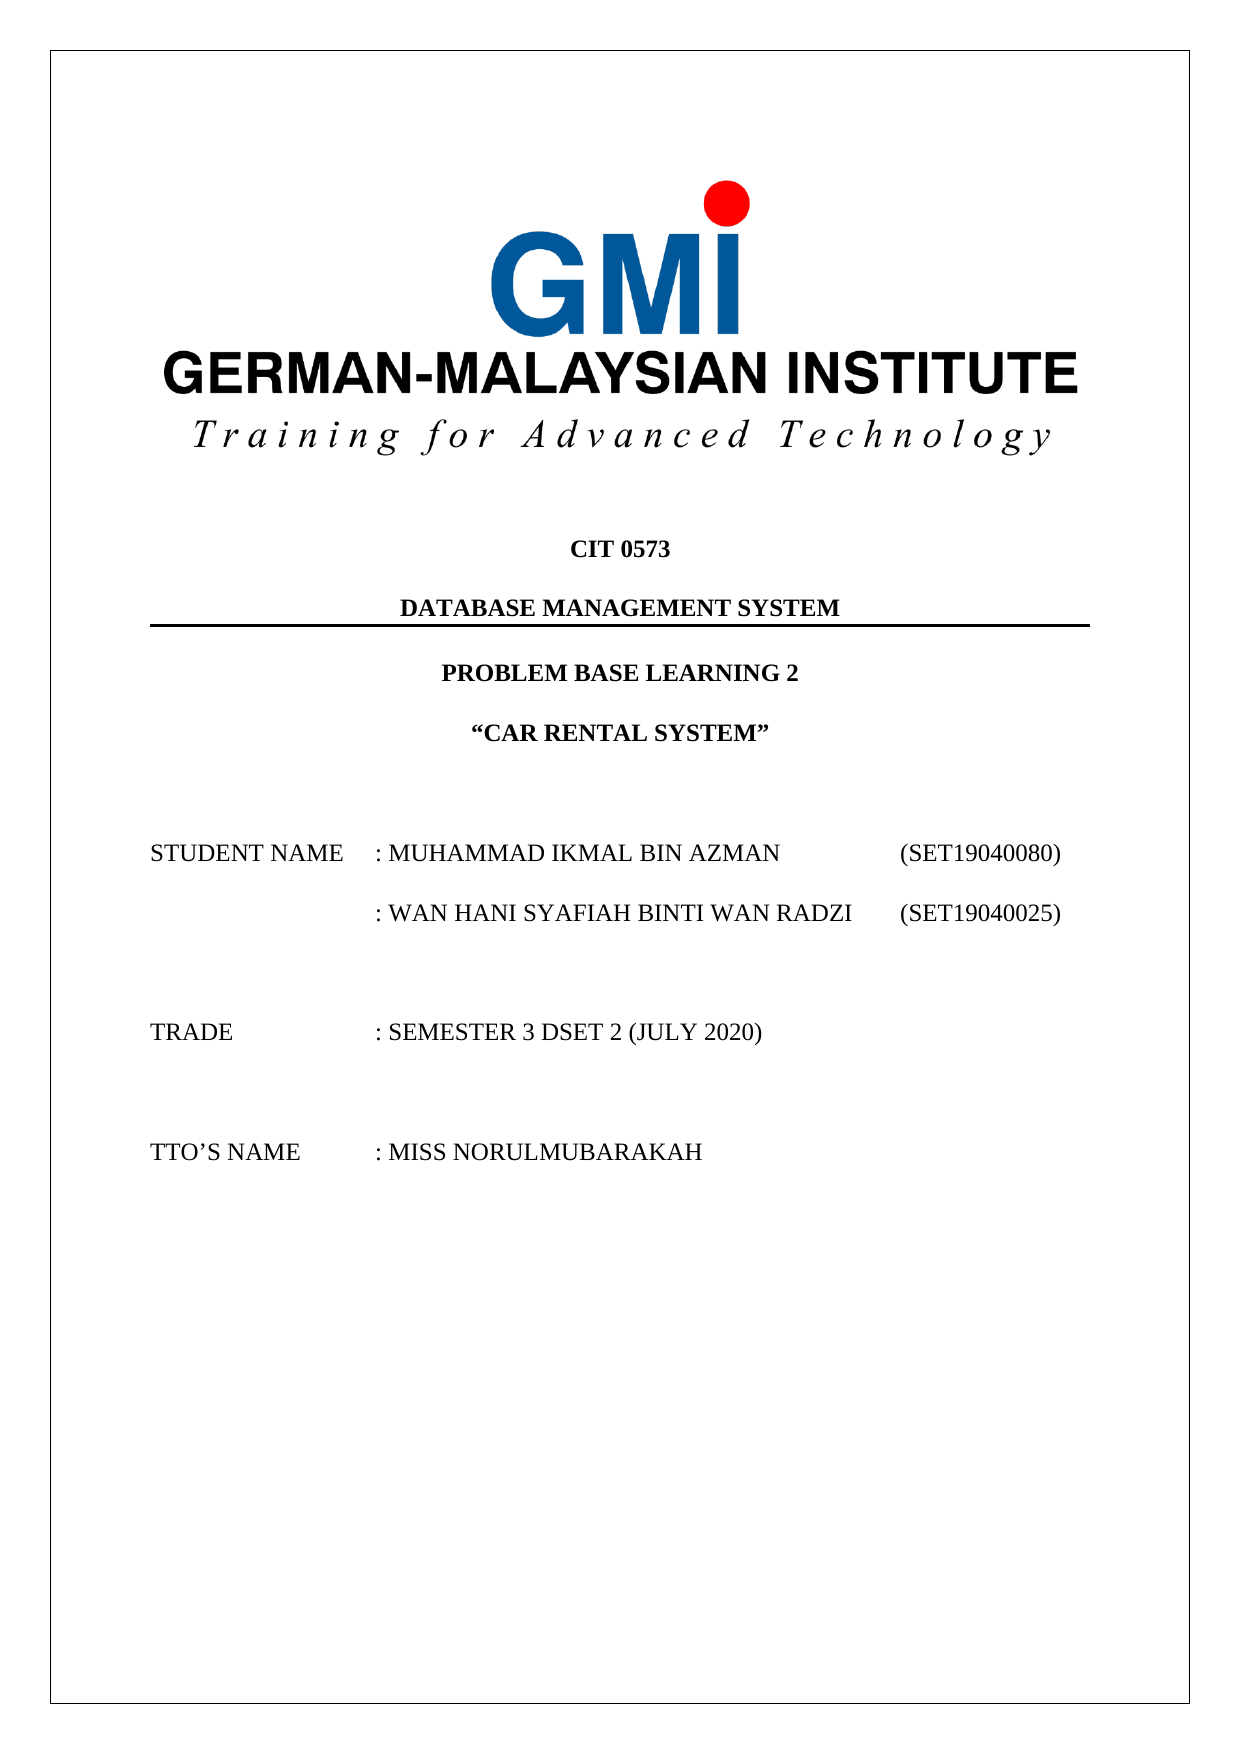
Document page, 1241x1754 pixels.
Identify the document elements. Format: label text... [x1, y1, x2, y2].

text TRADE : SEMESTER 3 DSET 2 (JULY 2020) [150, 1017, 1090, 1046]
text : WAN HANI SYAFIAH BINTI WAN RADZI (SET19040025) [150, 898, 1090, 926]
text STUDENT NAME : MUHAMMAD IKMAL BIN AZMAN (SET19040080) [150, 838, 1090, 867]
picture [150, 150, 1091, 515]
text PROBLEM BASE LEARNING 2 [150, 658, 1090, 687]
text DATABASE MANAGEMENT SYSTEM [150, 593, 1090, 624]
text CIT 0573 [150, 534, 1090, 562]
text TTO’S NAME : MISS NORULMUBARAKAH [150, 1137, 1090, 1166]
text “CAR RENTAL SYSTEM” [150, 718, 1090, 747]
